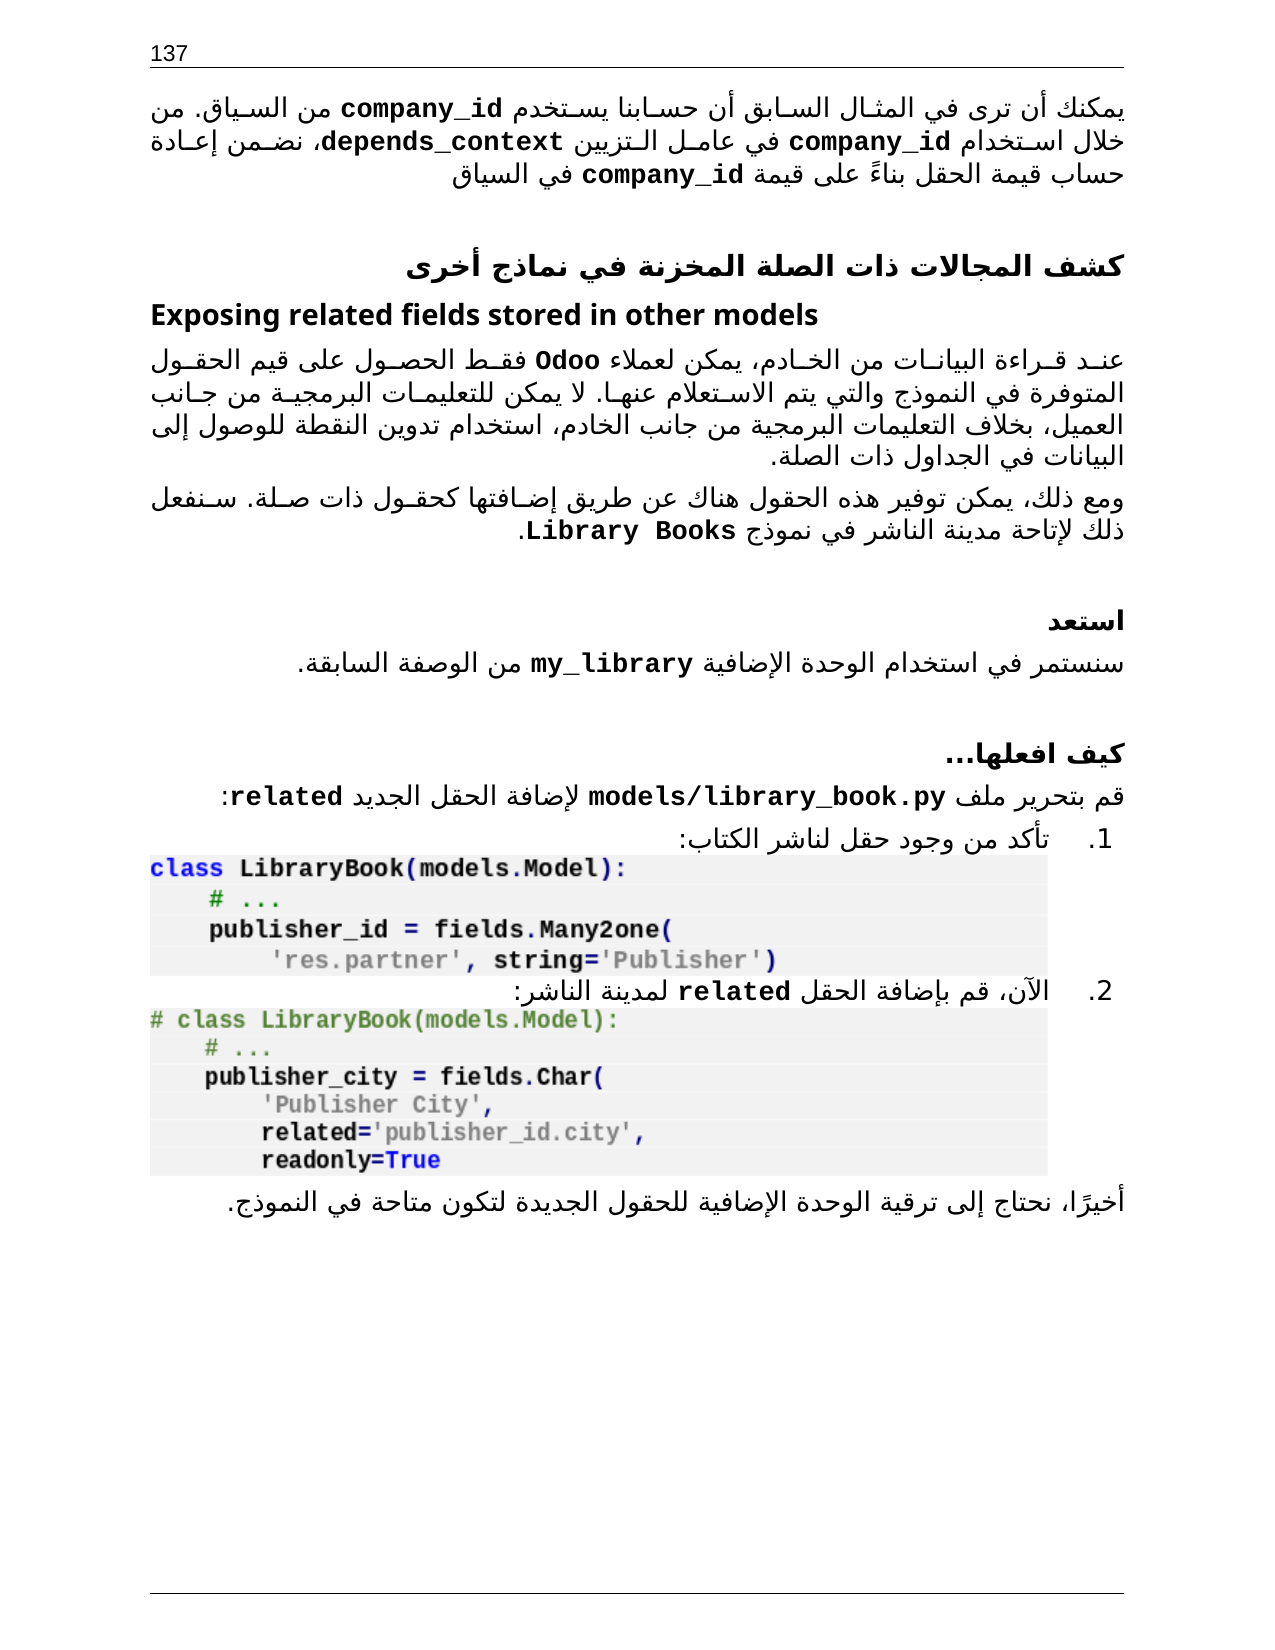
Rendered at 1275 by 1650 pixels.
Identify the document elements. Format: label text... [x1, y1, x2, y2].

text عند قراءة البيانات من الخادم، يمكن لعملاء Odoo فقط الحصول على قيم الحقول المتوفرة في النموذج والتي يتم الاستعلام عنها. لا يمكن للتعليمات البرمجية من جانب العميل، بخلاف التعليمات البرمجية من جانب الخادم، استخدام تدوين النقطة للوصول إلى البيانات في الجداول ذات الصلة. [150, 344, 1125, 472]
list تأكد من وجود حقل لناشر الكتاب: [150, 824, 1087, 855]
text كشف المجالات ذات الصلة المخزنة في نماذج أخرى [150, 250, 1125, 284]
text يمكنك أن ترى في المثال السابق أن حسابنا يستخدم company_id من السياق. من خلال استخدام company_id في عامل التزيين depends_context، نضمن إعادة حساب قيمة الحقل بناءً على قيمة company_id في السياق [150, 92, 1125, 192]
text كيف افعلها... [150, 738, 1125, 769]
text أخيرًا، نحتاج إلى ترقية الوحدة الإضافية للحقول الجديدة لتكون متاحة في النموذج. [150, 1186, 1125, 1217]
text قم بتحرير ملف models/library_book.py لإضافة الحقل الجديد related: [150, 780, 1125, 813]
text سنستمر في استخدام الوحدة الإضافية my_library من الوصفة السابقة. [150, 647, 1125, 680]
text استعد [150, 605, 1125, 637]
text Exposing related fields stored in other models [150, 294, 1125, 334]
text ومع ذلك، يمكن توفير هذه الحقول هناك عن طريق إضافتها كحقول ذات صلة. سنفعل ذلك لإتاحة مدينة الناشر في نموذج Library Books. [150, 483, 1125, 547]
list الآن، قم بإضافة الحقل related لمدينة الناشر: [150, 975, 1087, 1008]
